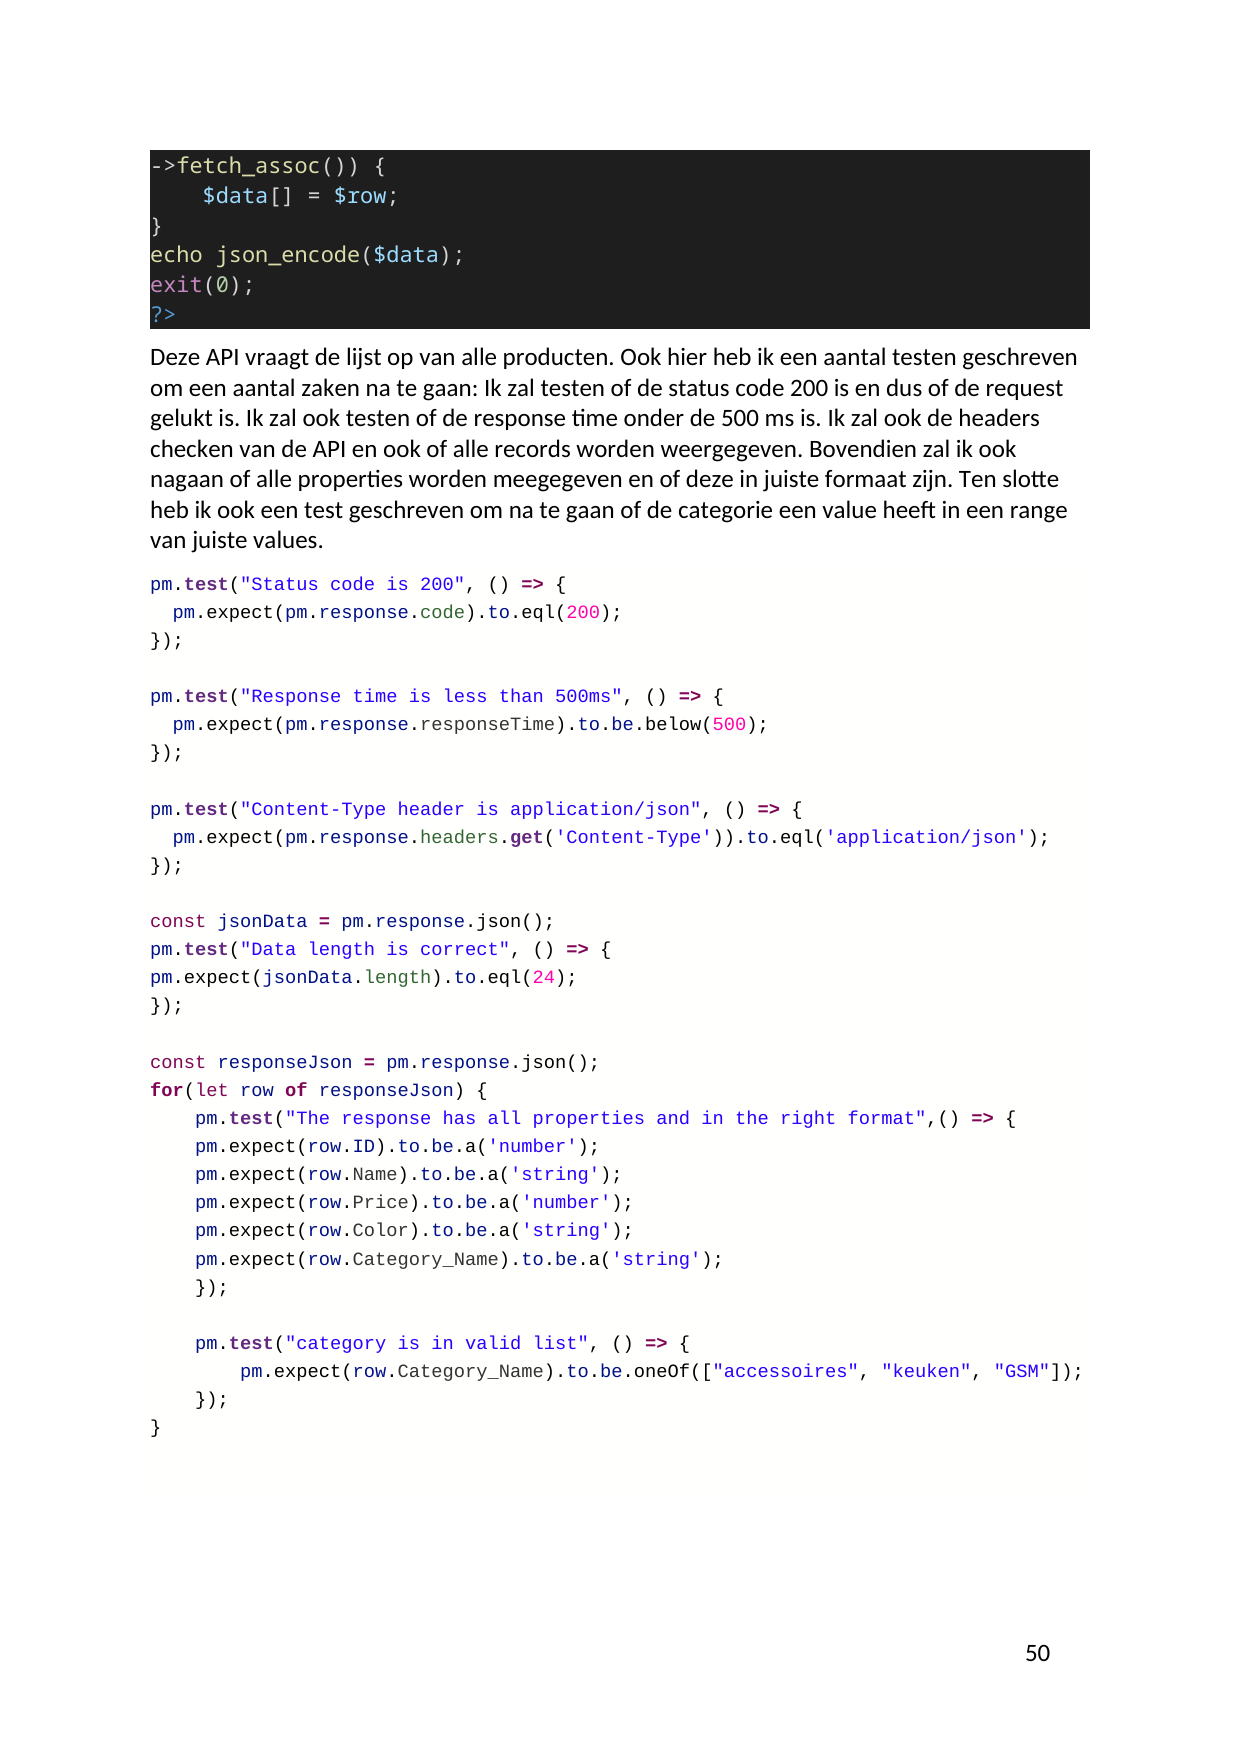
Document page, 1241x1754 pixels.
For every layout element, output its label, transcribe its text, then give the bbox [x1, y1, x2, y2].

text pm.test("Content-Type header is application/json", () => { [150, 792, 1090, 821]
text pm.expect(row.Category_Name).to.be.a('string'); [150, 1242, 1090, 1271]
text Deze API vraagt de lijst op van alle producten. Ook hier heb ik een aantal testen geschreven om een aantal zaken na te gaan: Ik zal testen of de status code 200 is en dus of de request gelukt is. Ik zal ook testen of de response time onder de 500 ms is. Ik zal ook de headers checken van de API en ook of alle records worden weergegeven. Bovendien zal ik ook nagaan of alle properties worden meegegeven en of deze in juiste formaat zijn. Ten slotte heb ik ook een test geschreven om na te gaan of de categorie een value heeft in een range van juiste values. [150, 341, 1090, 555]
text pm.test("Response time is less than 500ms", () => { [150, 680, 1090, 708]
text pm.expect(row.Price).to.be.a('number'); [150, 1186, 1090, 1214]
text pm.expect(pm.response.headers.get('Content-Type')).to.eql('application/json'); [150, 821, 1090, 849]
text pm.expect(row.Name).to.be.a('string'); [150, 1158, 1090, 1186]
text for(let row of responseJson) { [150, 1074, 1090, 1102]
text const responseJson = pm.response.json(); [150, 1046, 1090, 1074]
text const jsonData = pm.response.json(); [150, 905, 1090, 933]
text ->fetch_assoc()) { [150, 150, 1090, 180]
text }); [150, 1271, 1090, 1299]
text }); [150, 1383, 1090, 1411]
text $data[] = $row; [150, 180, 1090, 209]
text }); [150, 989, 1090, 1017]
text ?> [150, 299, 1090, 329]
text pm.test("Status code is 200", () => { [150, 567, 1090, 596]
text } [150, 209, 1090, 239]
text pm.expect(jsonData.length).to.eql(24); [150, 961, 1090, 989]
text }); [150, 849, 1090, 877]
text pm.test("Data length is correct", () => { [150, 933, 1090, 961]
text pm.expect(row.ID).to.be.a('number'); [150, 1130, 1090, 1158]
text echo json_encode($data); [150, 239, 1090, 269]
text pm.test("The response has all properties and in the right format",() => { [150, 1102, 1090, 1130]
text } [150, 1411, 1090, 1439]
text pm.expect(row.Category_Name).to.be.oneOf(["accessoires", "keuken", "GSM"]); [150, 1355, 1090, 1383]
text }); [150, 624, 1090, 652]
text pm.expect(row.Color).to.be.a('string'); [150, 1214, 1090, 1242]
text pm.expect(pm.response.code).to.eql(200); [150, 596, 1090, 624]
text pm.test("category is in valid list", () => { [150, 1327, 1090, 1355]
text }); [150, 736, 1090, 764]
text exit(0); [150, 269, 1090, 299]
text pm.expect(pm.response.responseTime).to.be.below(500); [150, 708, 1090, 736]
